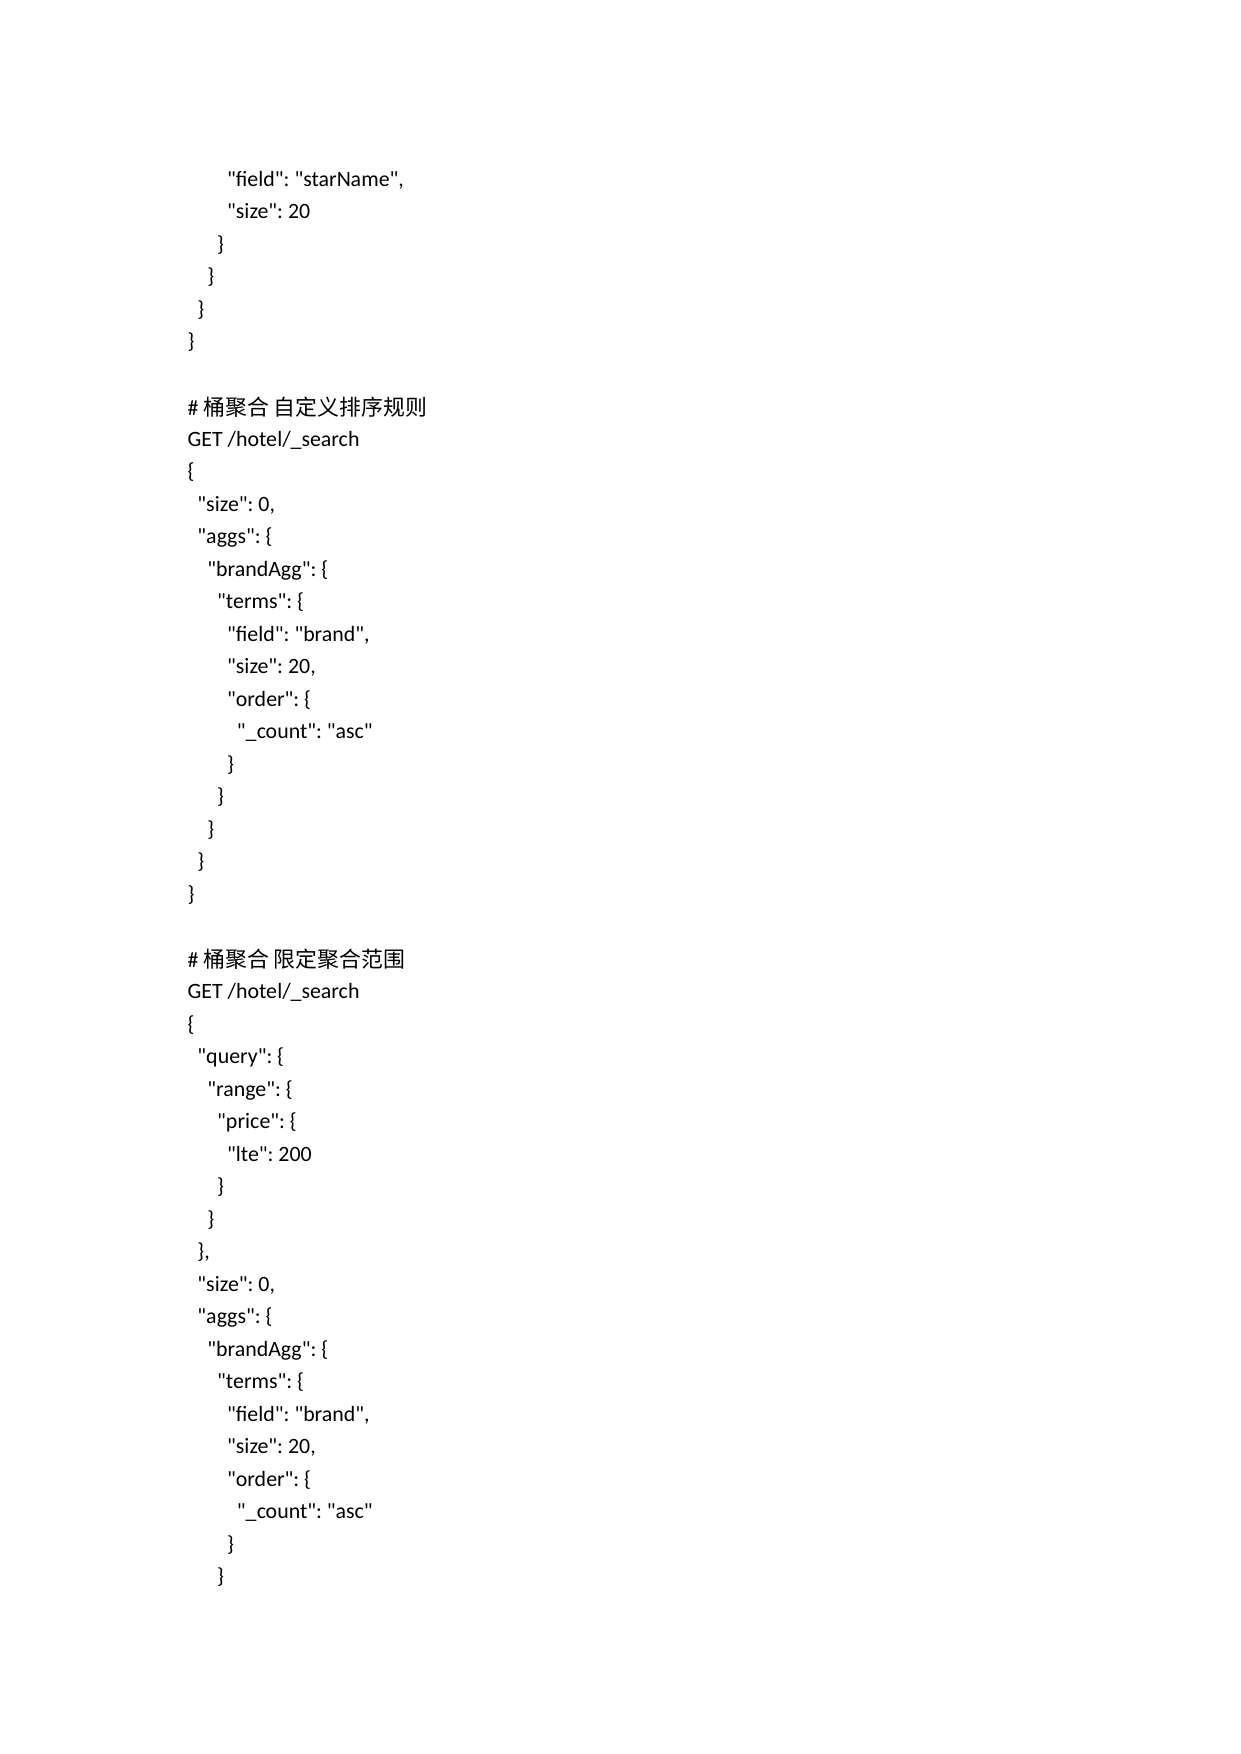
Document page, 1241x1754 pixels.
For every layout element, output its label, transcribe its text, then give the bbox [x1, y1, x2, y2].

text } [187, 259, 1053, 292]
text "lte": 200 [187, 1137, 1053, 1169]
text } [187, 844, 1053, 877]
text } [187, 1169, 1053, 1202]
text } [187, 877, 1053, 909]
text }, [187, 1234, 1053, 1267]
text "field": "starName", [187, 162, 1053, 194]
text "range": { [187, 1072, 1053, 1104]
text "size": 20 [187, 194, 1053, 227]
text } [187, 747, 1053, 779]
text "brandAgg": { [187, 552, 1053, 584]
text } [187, 227, 1053, 259]
text } [187, 324, 1053, 357]
text "brandAgg": { [187, 1332, 1053, 1364]
text } [187, 292, 1053, 324]
text GET /hotel/_search [187, 974, 1053, 1007]
text { [187, 1007, 1053, 1039]
text } [187, 1527, 1053, 1559]
text } [187, 1559, 1053, 1592]
text "_count": "asc" [187, 1494, 1053, 1527]
text } [187, 779, 1053, 812]
text "size": 20, [187, 649, 1053, 682]
text "terms": { [187, 584, 1053, 617]
text # 桶聚合 自定义排序规则 [187, 389, 1053, 422]
text GET /hotel/_search [187, 422, 1053, 454]
text "order": { [187, 682, 1053, 714]
text } [187, 1202, 1053, 1234]
text "price": { [187, 1104, 1053, 1137]
text "field": "brand", [187, 617, 1053, 649]
text { [187, 454, 1053, 487]
text "order": { [187, 1462, 1053, 1494]
text "aggs": { [187, 1299, 1053, 1332]
text "size": 20, [187, 1429, 1053, 1462]
text "field": "brand", [187, 1397, 1053, 1429]
text "_count": "asc" [187, 714, 1053, 747]
text "size": 0, [187, 1267, 1053, 1299]
text } [187, 812, 1053, 844]
text "aggs": { [187, 519, 1053, 552]
text "query": { [187, 1039, 1053, 1072]
text "size": 0, [187, 487, 1053, 519]
text # 桶聚合 限定聚合范围 [187, 942, 1053, 974]
text "terms": { [187, 1364, 1053, 1397]
